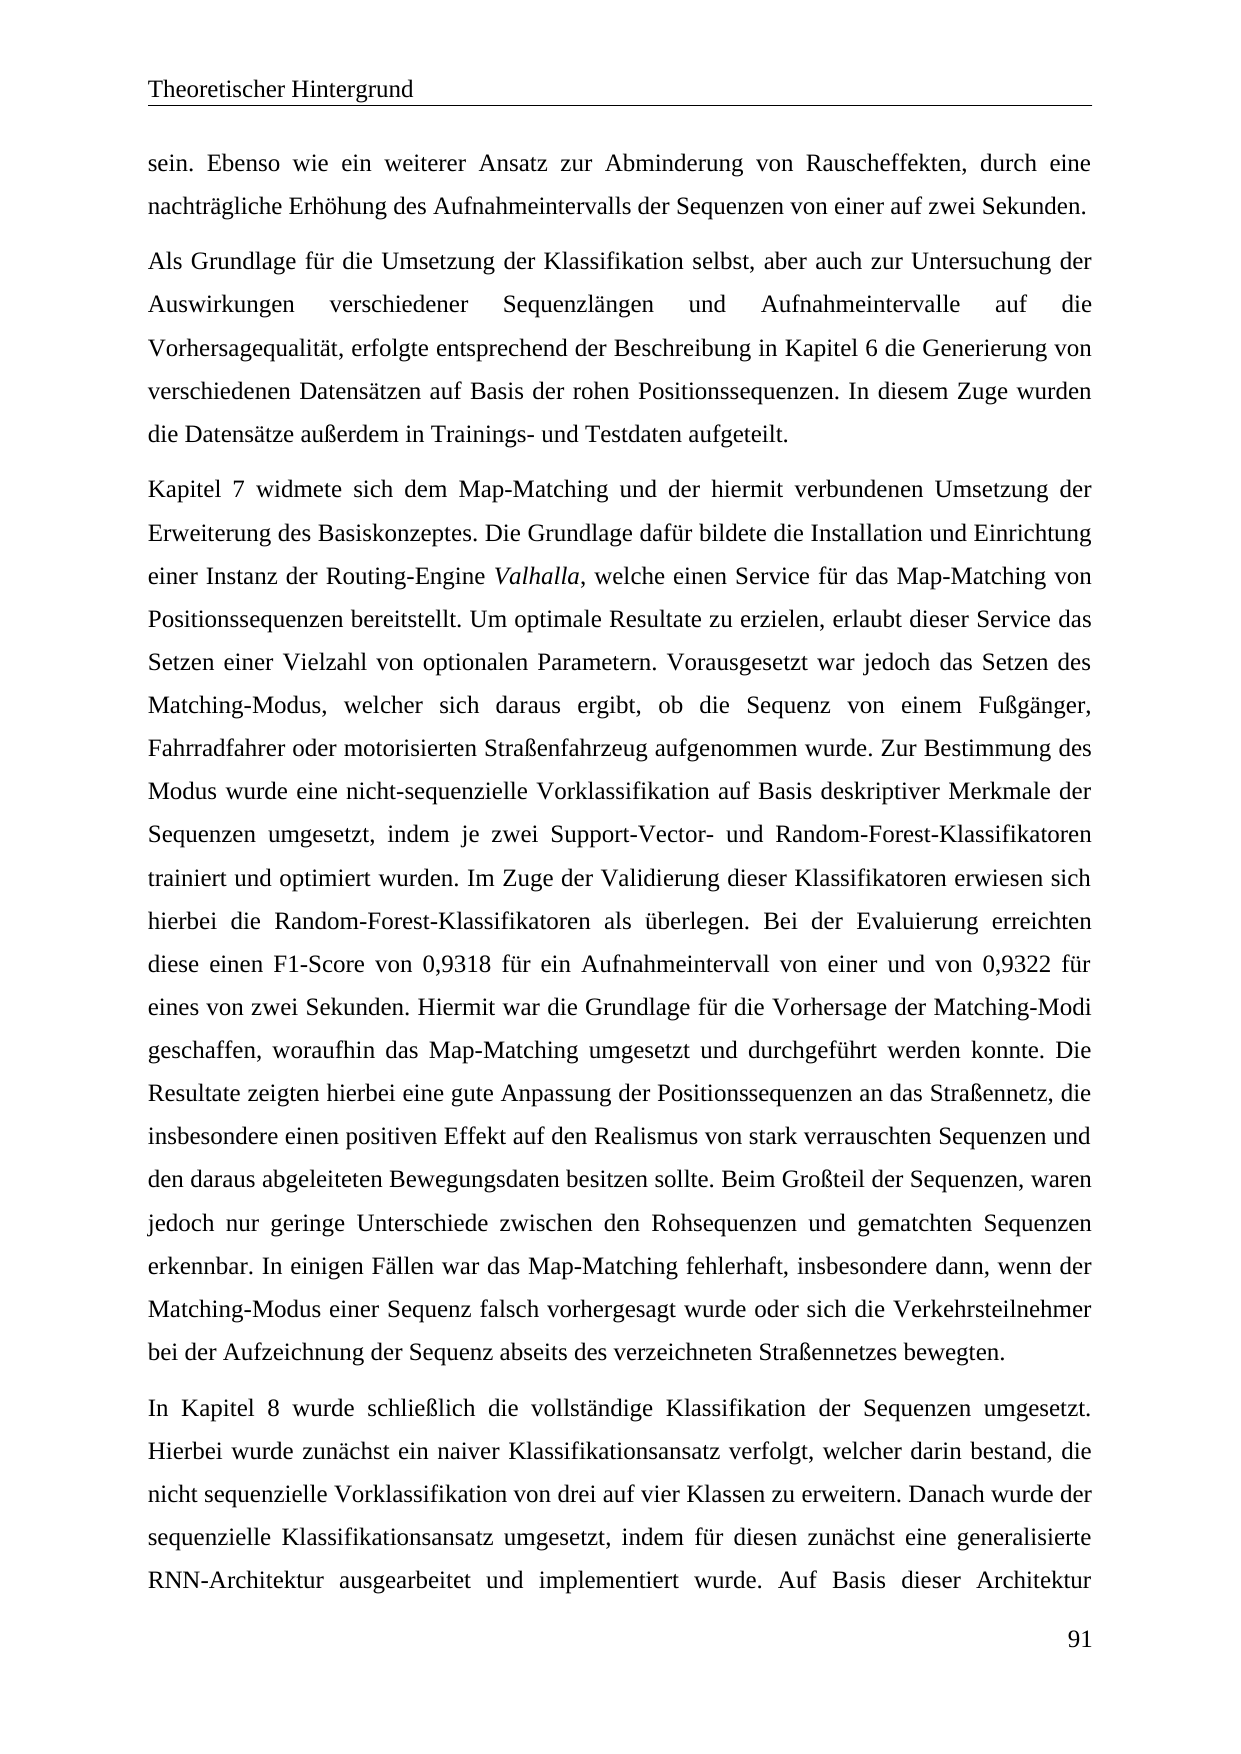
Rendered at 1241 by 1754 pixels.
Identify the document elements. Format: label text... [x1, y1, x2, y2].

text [148, 1393, 1092, 1594]
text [148, 148, 1092, 219]
text Als Grundlage für die Umsetzung der Klassifikation selbst, aber auch zur Untersuchung der Auswirkungen verschiedener Sequenzlängen und Aufnahmeintervalle auf die Vorhersagequalität, erfolgte entsprechend der Beschreibung in Kapitel 6 die Generierung von verschiedenen Datensätzen auf Basis der rohen Positionssequenzen. In diesem Zuge wurden die Datensätze außerdem in Trainings- und Testdaten aufgeteilt. [148, 246, 1092, 448]
text Kapitel 7 widmete sich dem Map-Matching und der hiermit verbundenen Umsetzung der Erweiterung des Basiskonzeptes. Die Grundlage dafür bildete die Installation und Einrichtung einer Instanz der Routing-Engine Valhalla, welche einen Service für das Map-Matching von Positionssequenzen bereitstellt. Um optimale Resultate zu erzielen, erlaubt dieser Service das Setzen einer Vielzahl von optionalen Parametern. Vorausgesetzt war jedoch das Setzen des Matching-Modus, welcher sich daraus ergibt, ob die Sequenz von einem Fußgänger, Fahrradfahrer oder motorisierten Straßenfahrzeug aufgenommen wurde. Zur Bestimmung des Modus wurde eine nicht-sequenzielle Vorklassifikation auf Basis deskriptiver Merkmale der Sequenzen umgesetzt, indem je zwei Support-Vector- und Random-Forest-Klassifikatoren trainiert und optimiert wurden. Im Zuge der Validierung dieser Klassifikatoren erwiesen sich hierbei die Random-Forest-Klassifikatoren als überlegen. Bei der Evaluierung erreichten diese einen F1-Score von 0,9318 für ein Aufnahmeintervall von einer und von 0,9322 für eines von zwei Sekunden. Hiermit war die Grundlage für die Vorhersage der Matching-Modi geschaffen, woraufhin das Map-Matching umgesetzt und durchgeführt werden konnte. Die Resultate zeigten hierbei eine gute Anpassung der Positionssequenzen an das Straßennetz, die insbesondere einen positiven Effekt auf den Realismus von stark verrauschten Sequenzen und den daraus abgeleiteten Bewegungsdaten besitzen sollte. Beim Großteil der Sequenzen, waren jedoch nur geringe Unterschiede zwischen den Rohsequenzen und gematchten Sequenzen erkennbar. In einigen Fällen war das Map-Matching fehlerhaft, insbesondere dann, wenn der Matching-Modus einer Sequenz falsch vorhergesagt wurde oder sich die Verkehrsteilnehmer bei der Aufzeichnung der Sequenz abseits des verzeichneten Straßennetzes bewegten. [148, 474, 1092, 1366]
